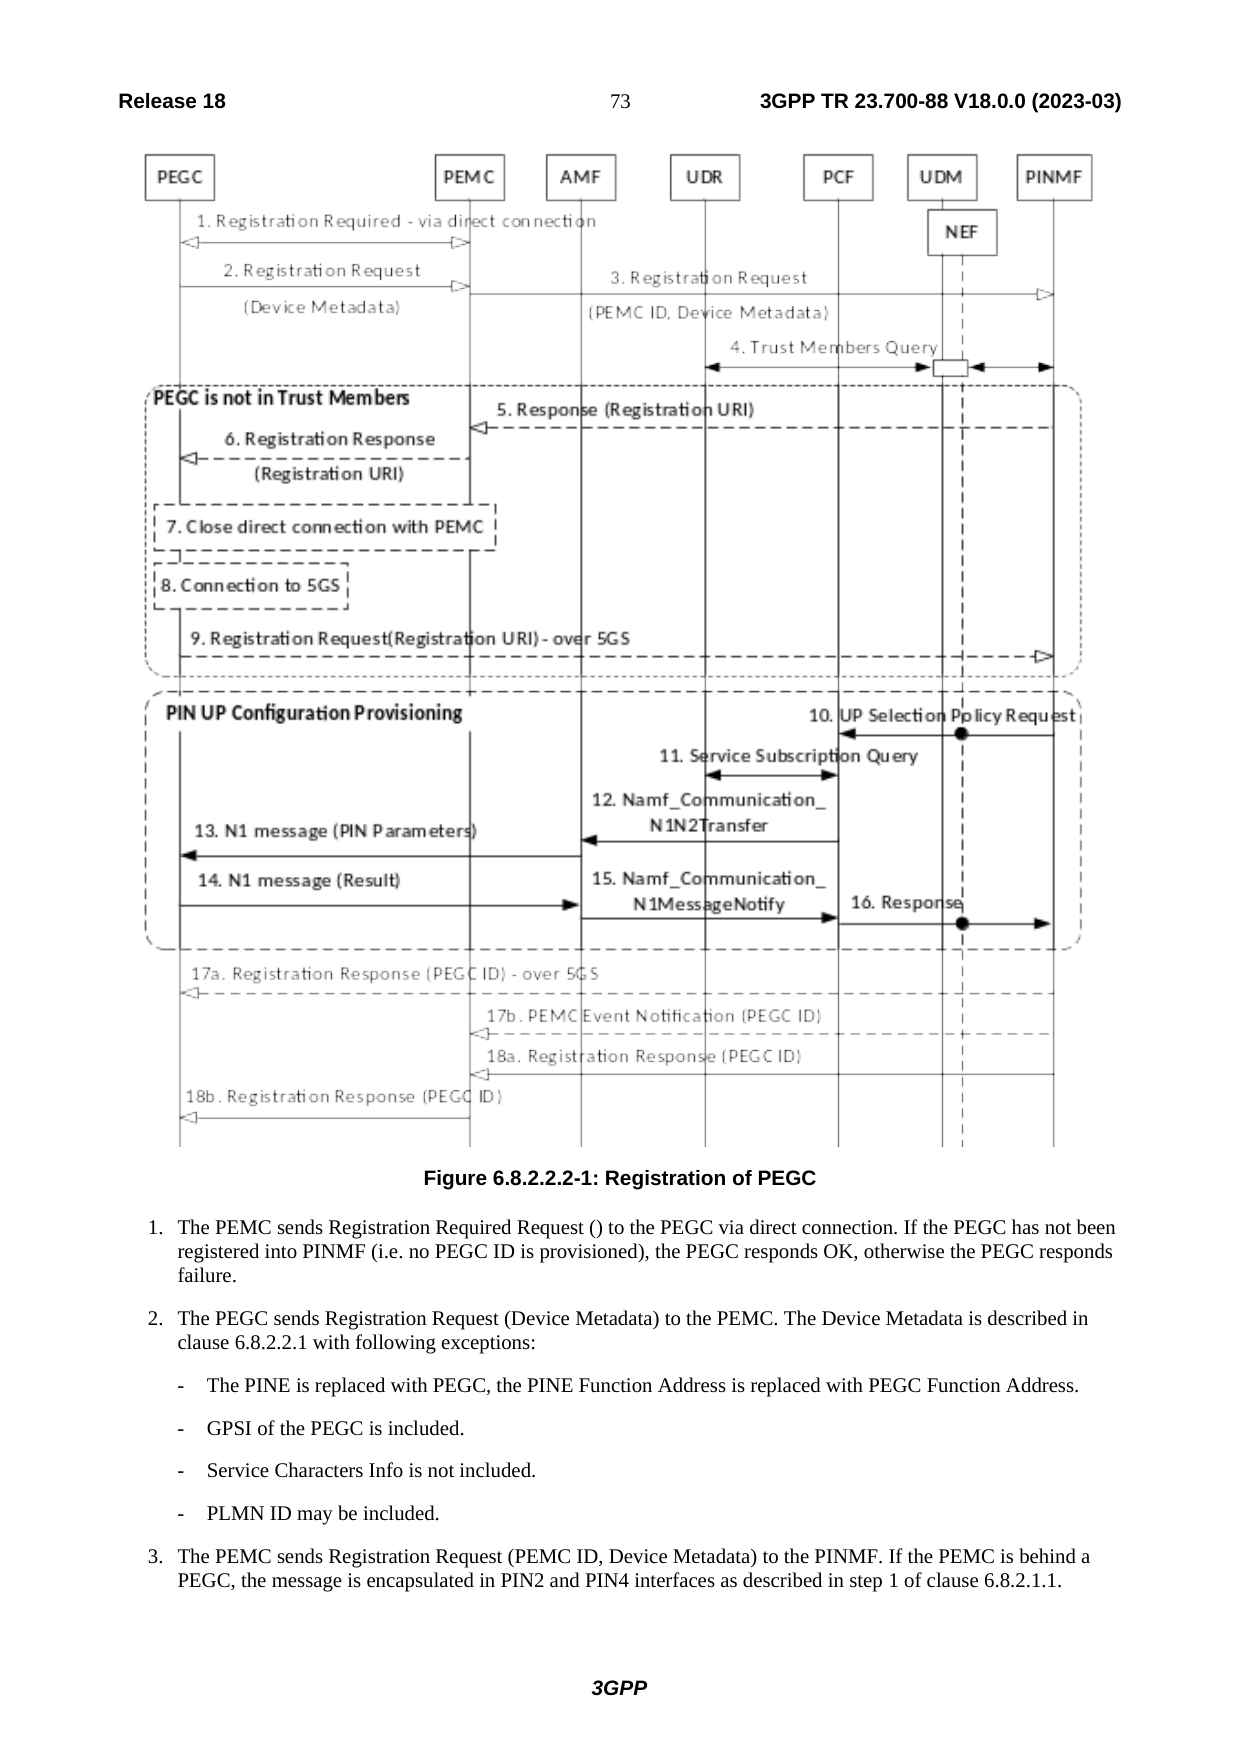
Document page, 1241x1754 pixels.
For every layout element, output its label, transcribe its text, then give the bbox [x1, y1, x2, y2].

text - The PINE is replaced with PEGC, the PINE Function Address is replaced with PEGC Function Address. [177, 1373, 1122, 1397]
text 2. The PEGC sends Registration Request (Device Metadata) to the PEMC. The Device Metadata is described in clause 6.8.2.2.1 with following exceptions: [148, 1306, 1122, 1354]
text - GPSI of the PEGC is included. [177, 1415, 1122, 1439]
text - PLMN ID may be included. [177, 1501, 1122, 1525]
text 1. The PEMC sends Registration Required Request () to the PEGC via direct connection. If the PEGC has not been registered into PINMF (i.e. no PEGC ID is provisioned), the PEGC responds OK, otherwise the PEGC responds failure. [148, 1215, 1122, 1287]
text 3. The PEMC sends Registration Request (PEMC ID, Device Metadata) to the PINMF. If the PEMC is behind a PEGC, the message is encapsulated in PIN2 and PIN4 interfaces as described in step 1 of clause 6.8.2.1.1. [148, 1544, 1122, 1592]
text Figure 6.8.2.2.2-1: Registration of PEGC [118, 1166, 1122, 1190]
text - Service Characters Info is not included. [177, 1458, 1122, 1482]
